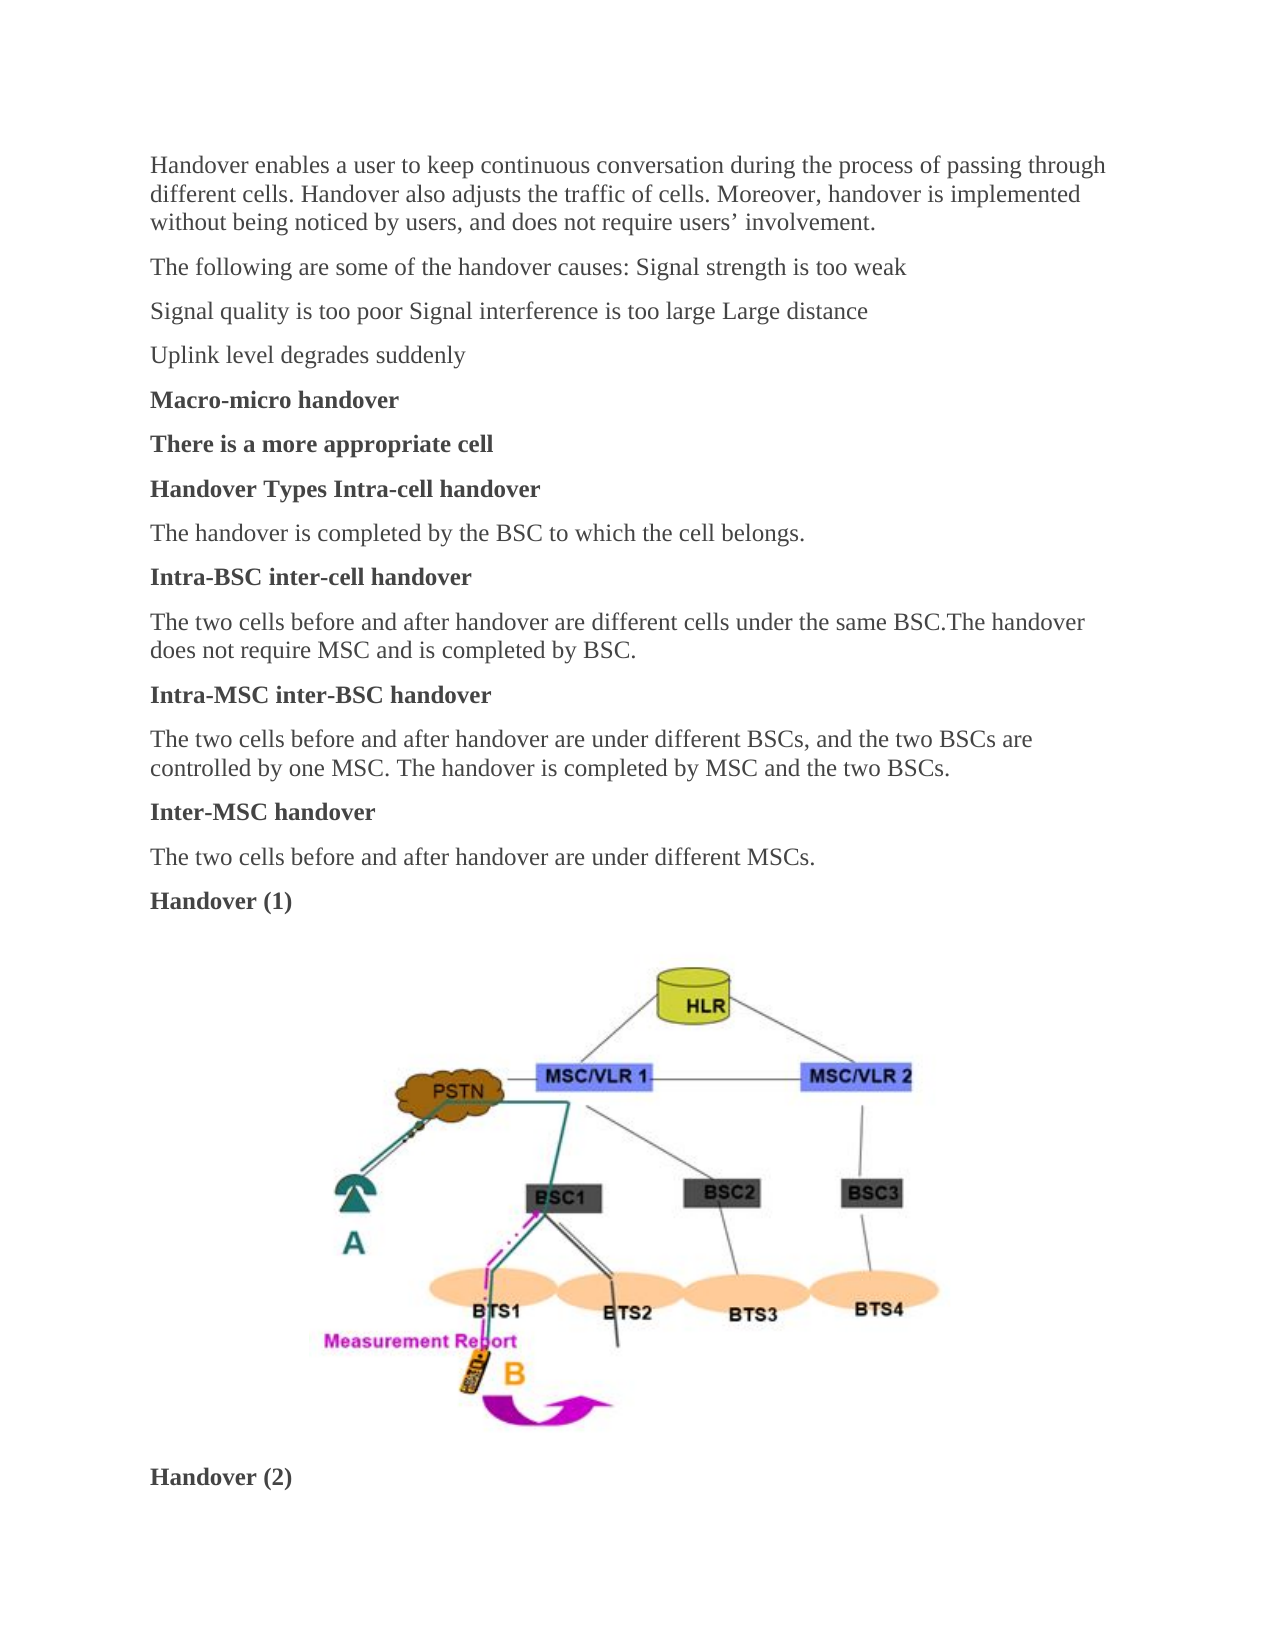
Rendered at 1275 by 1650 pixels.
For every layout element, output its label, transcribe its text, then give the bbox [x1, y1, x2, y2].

text There is a more appropriate cell [150, 429, 1109, 458]
text Intra-BSC inter-cell handover [150, 562, 1109, 591]
picture [309, 930, 951, 1447]
text Inter-MSC handover [150, 797, 1109, 826]
text The two cells before and after handover are different cells under the same BSC.The handover does not require MSC and is completed by BSC. [150, 607, 1109, 664]
text Uplink level degrades suddenly [150, 341, 1109, 369]
text The two cells before and after handover are under different MSCs. [150, 842, 1109, 871]
text Handover enables a user to keep continuous conversation during the process of passing through different cells. Handover also adjusts the traffic of cells. Moreover, handover is implemented without being noticed by users, and does not require users’ involvement. [150, 150, 1109, 236]
text The following are some of the handover causes: Signal strength is too weak [150, 252, 1109, 281]
text Macro-micro handover [150, 385, 1109, 414]
text Handover (2) [150, 1462, 1109, 1491]
text Handover Types Intra-cell handover [150, 474, 1109, 502]
text The two cells before and after handover are under different BSCs, and the two BSCs are controlled by one MSC. The handover is completed by MSC and the two BSCs. [150, 724, 1109, 782]
text Handover (1) [150, 886, 1109, 915]
text Signal quality is too poor Signal interference is too large Large distance [150, 296, 1109, 325]
text The handover is completed by the BSC to which the cell belongs. [150, 518, 1109, 547]
text Intra-MSC inter-BSC handover [150, 680, 1109, 709]
